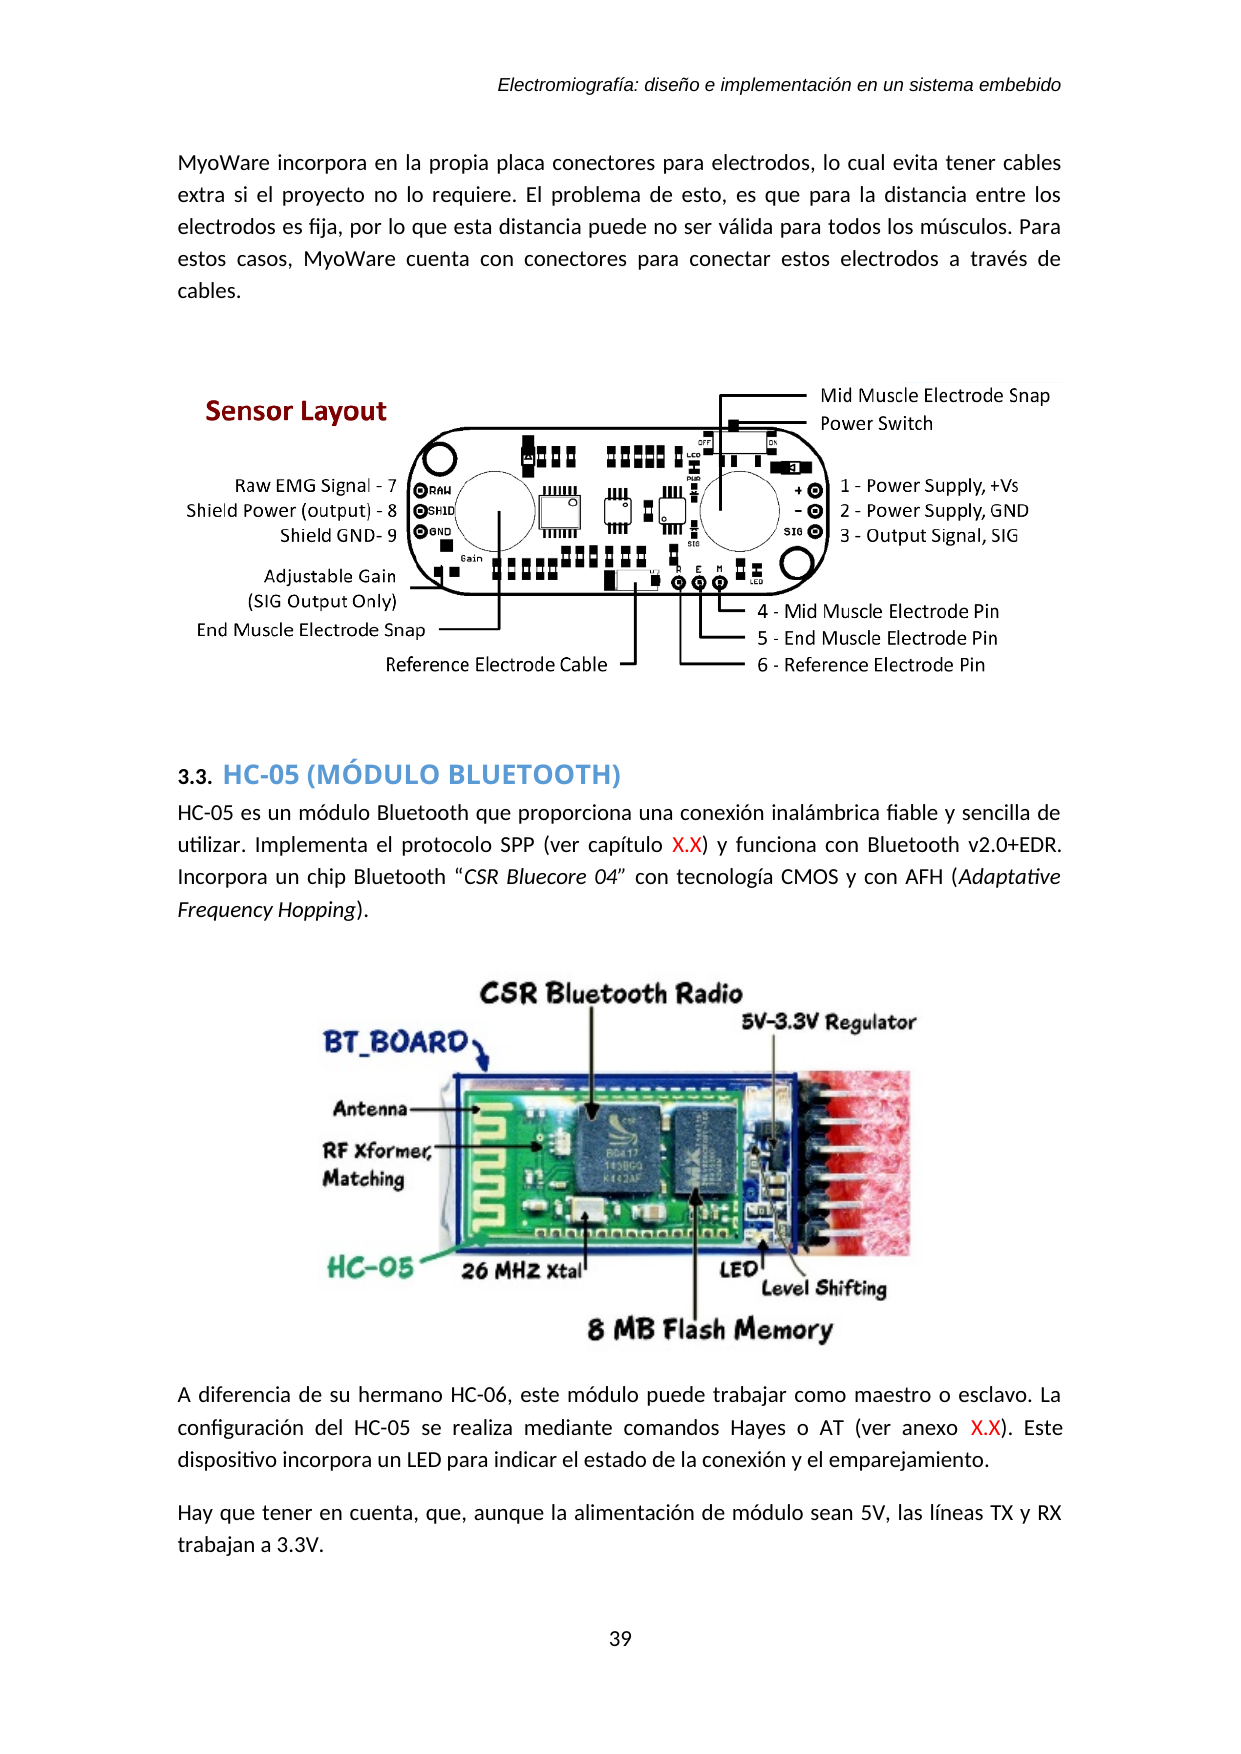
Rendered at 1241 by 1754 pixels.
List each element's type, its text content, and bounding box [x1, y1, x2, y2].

text Hay que tener en cuenta, que, aunque la alimentación de módulo sean 5V, las líneas TX y RX trabajan a 3.3V. [177, 1498, 1063, 1558]
text MyoWare incorpora en la propia placa conectores para electrodos, lo cual evita tener cables extra si el proyecto no lo requiere. El problema de esto, es que para la distancia entre los electrodos es fija, por lo que esta distancia puede no ser válida para todos los músculos. Para estos casos, MyoWare cuenta con conectores para conectar estos electrodos a través de cables. [177, 148, 1063, 304]
text A diferencia de su hermano HC-06, este módulo puede trabajar como maestro o esclavo. La configuración del HC-05 se realiza mediante comandos Hayes o AT (ver anexo X.X). Este dispositivo incorpora un LED para indicar el estado de la conexión y el emparejamiento. [177, 1380, 1063, 1473]
subtitle HC-05 (MÓDULO BLUETOOTH) [177, 756, 1063, 793]
text HC-05 es un módulo Bluetooth que proporciona una conexión inalámbrica fiable y sencilla de utilizar. Implementa el protocolo SPP (ver capítulo X.X) y funciona con Bluetooth v2.0+EDR. Incorpora un chip Bluetooth “CSR Bluecore 04” con tecnología CMOS y con AFH (Adaptative Frequency Hopping). [177, 798, 1063, 923]
picture [317, 947, 923, 1356]
picture [177, 382, 1063, 678]
